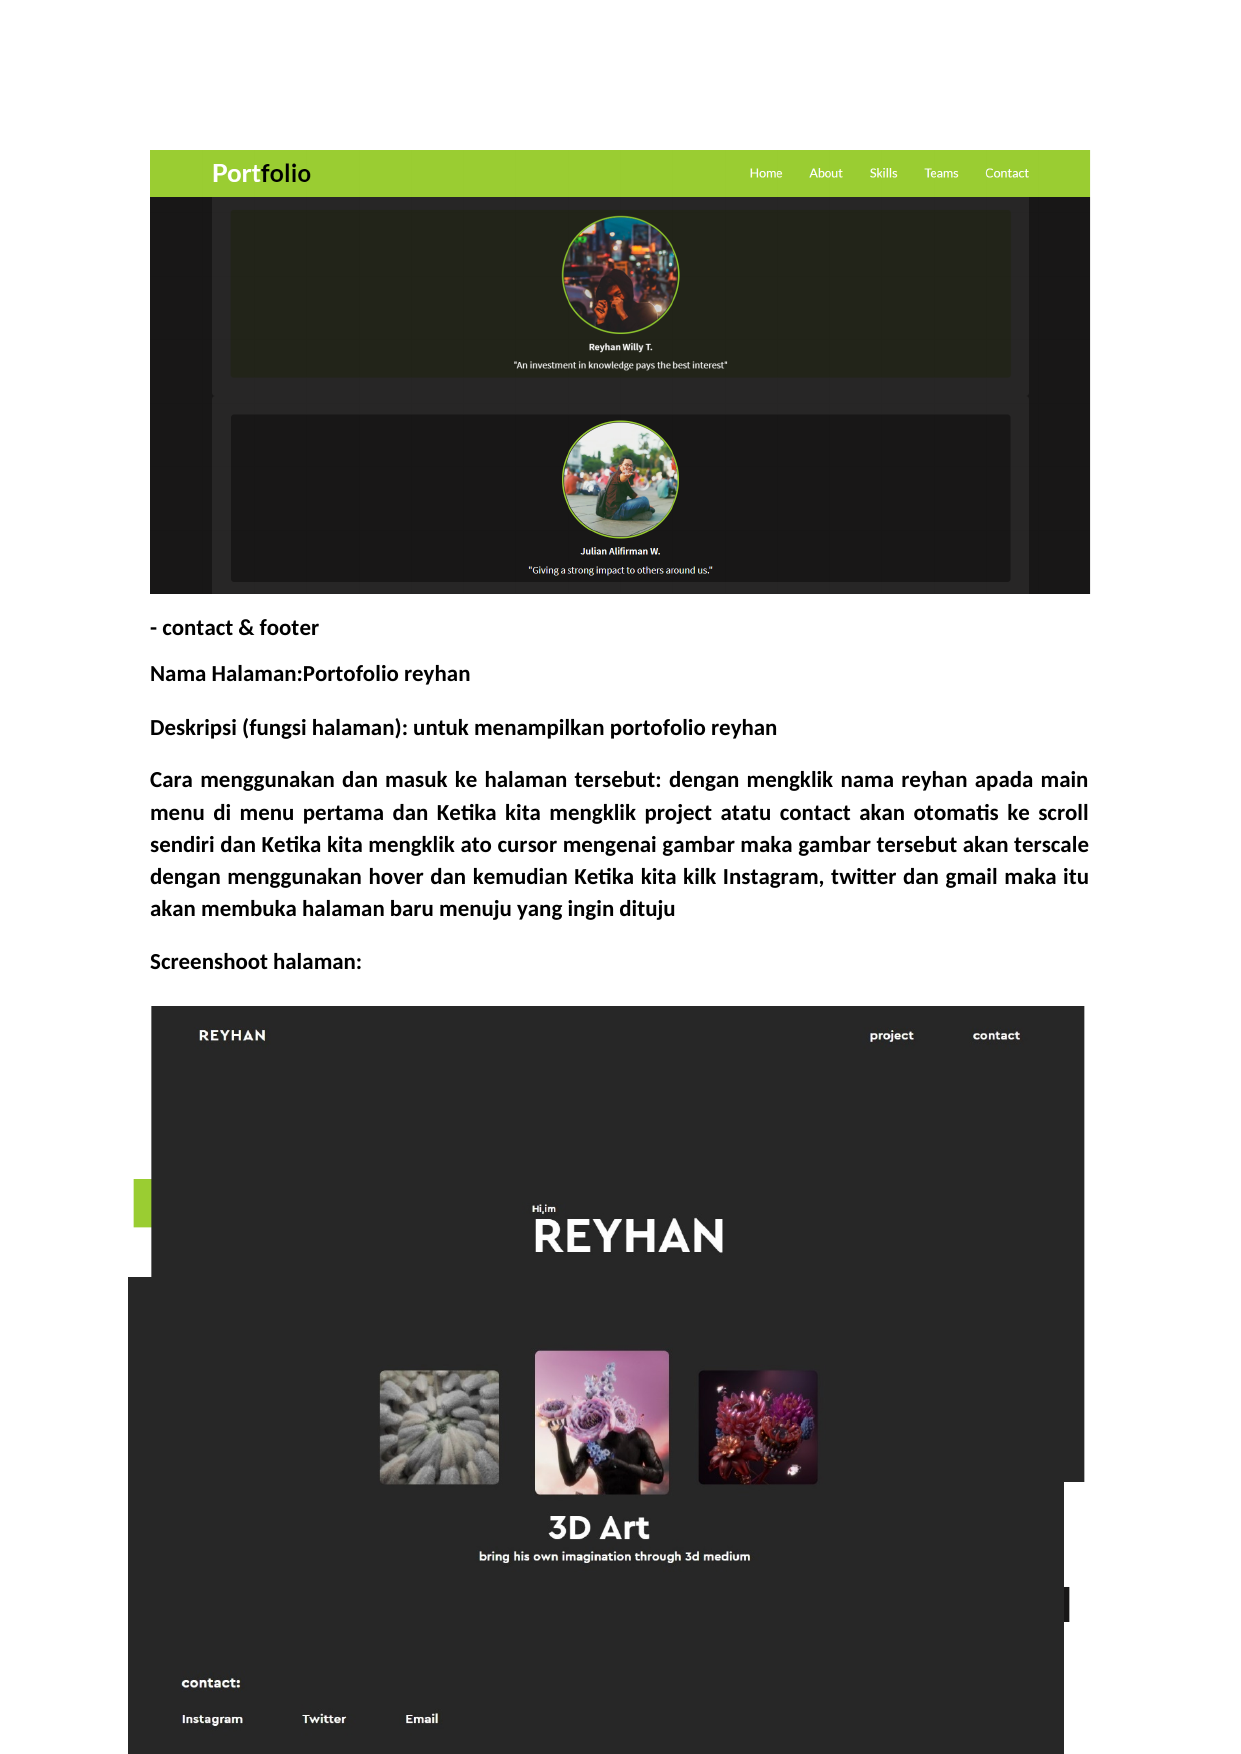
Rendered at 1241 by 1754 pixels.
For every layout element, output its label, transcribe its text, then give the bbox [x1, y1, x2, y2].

text Nama Halaman:Portofolio reyhan [150, 659, 1090, 688]
text Screenshoot halaman: [150, 947, 1090, 975]
picture [150, 150, 1091, 594]
text Deskripsi (fungsi halaman): untuk menampilkan portofolio reyhan [150, 713, 1090, 741]
text Cara menggunakan dan masuk ke halaman tersebut: dengan mengklik nama reyhan apada main menu di menu pertama dan Ketika kita mengklik project atatu contact akan otomatis ke scroll sendiri dan Ketika kita mengklik ato cursor mengenai gambar maka gambar tersebut akan terscale dengan menggunakan hover dan kemudian Ketika kita kilk Instagram, twitter dan gmail maka itu akan membuka halaman baru menuju yang ingin dituju [150, 766, 1090, 922]
picture [126, 1006, 1084, 1753]
text - contact & footer [150, 613, 1090, 641]
